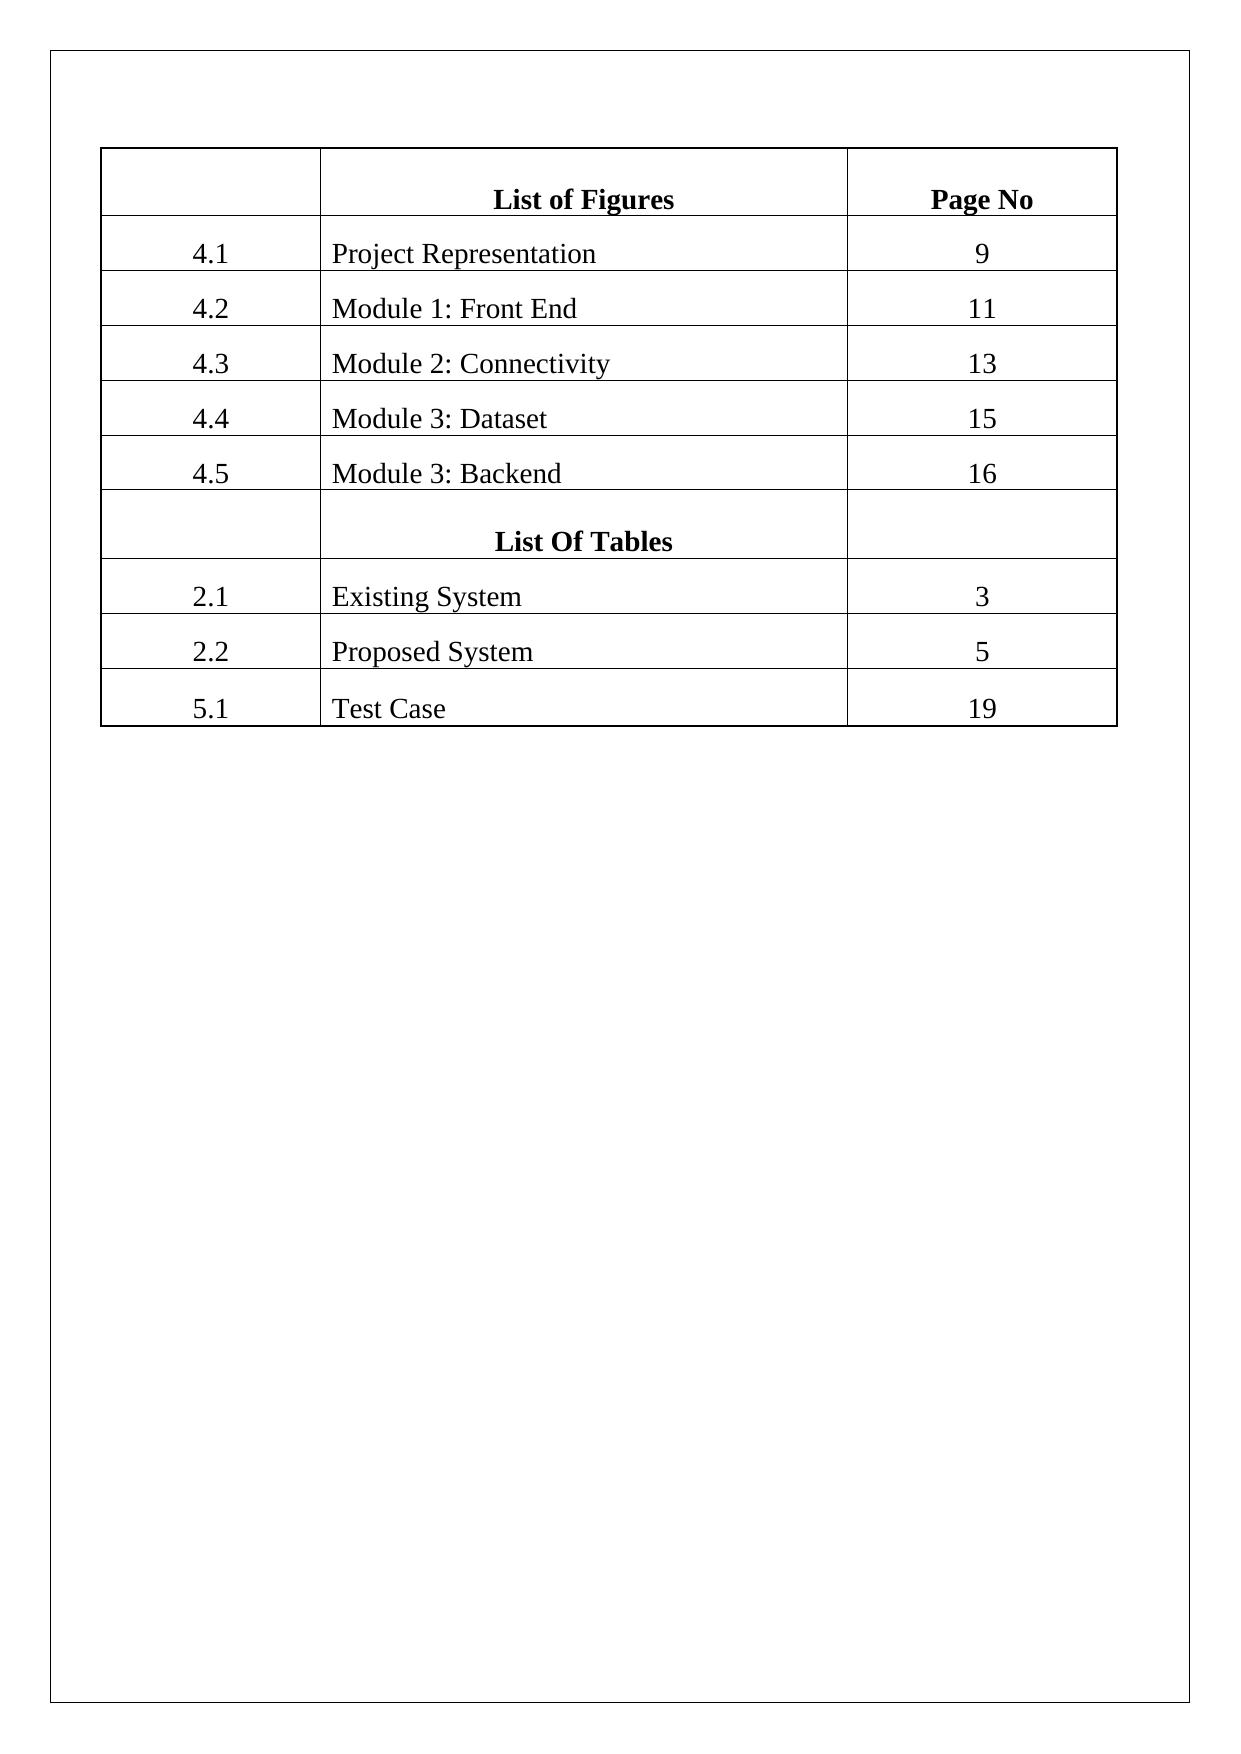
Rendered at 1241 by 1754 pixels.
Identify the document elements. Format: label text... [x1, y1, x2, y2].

table_cell [848, 490, 1116, 558]
table_cell 4.4 [102, 381, 320, 434]
table_header List of Figures [321, 149, 847, 215]
table_cell 3 [848, 559, 1116, 613]
table_cell 15 [848, 381, 1116, 434]
table_cell [102, 490, 320, 558]
table_cell Module 3: Backend [321, 436, 847, 489]
table_cell 16 [848, 436, 1116, 489]
table_cell Module 2: Connectivity [321, 326, 847, 380]
table_cell Module 3: Dataset [321, 381, 847, 434]
table_cell 4.3 [102, 326, 320, 380]
table_cell Existing System [321, 559, 847, 613]
table_cell 2.1 [102, 559, 320, 613]
table_cell List Of Tables [321, 490, 847, 558]
table_cell 2.2 [102, 614, 320, 667]
table_cell 13 [848, 326, 1116, 380]
table_cell Test Case [321, 669, 847, 725]
table_cell 5.1 [102, 669, 320, 725]
table_cell Proposed System [321, 614, 847, 667]
table_cell 19 [848, 669, 1116, 725]
table_cell Project Representation [321, 216, 847, 270]
table_cell 4.5 [102, 436, 320, 489]
table_cell 9 [848, 216, 1116, 270]
table_header [102, 149, 320, 215]
table_cell Module 1: Front End [321, 271, 847, 325]
table_cell 11 [848, 271, 1116, 325]
table_cell 5 [848, 614, 1116, 667]
table_header Page No [848, 149, 1116, 215]
table_cell 4.1 [102, 216, 320, 270]
table_cell 4.2 [102, 271, 320, 325]
